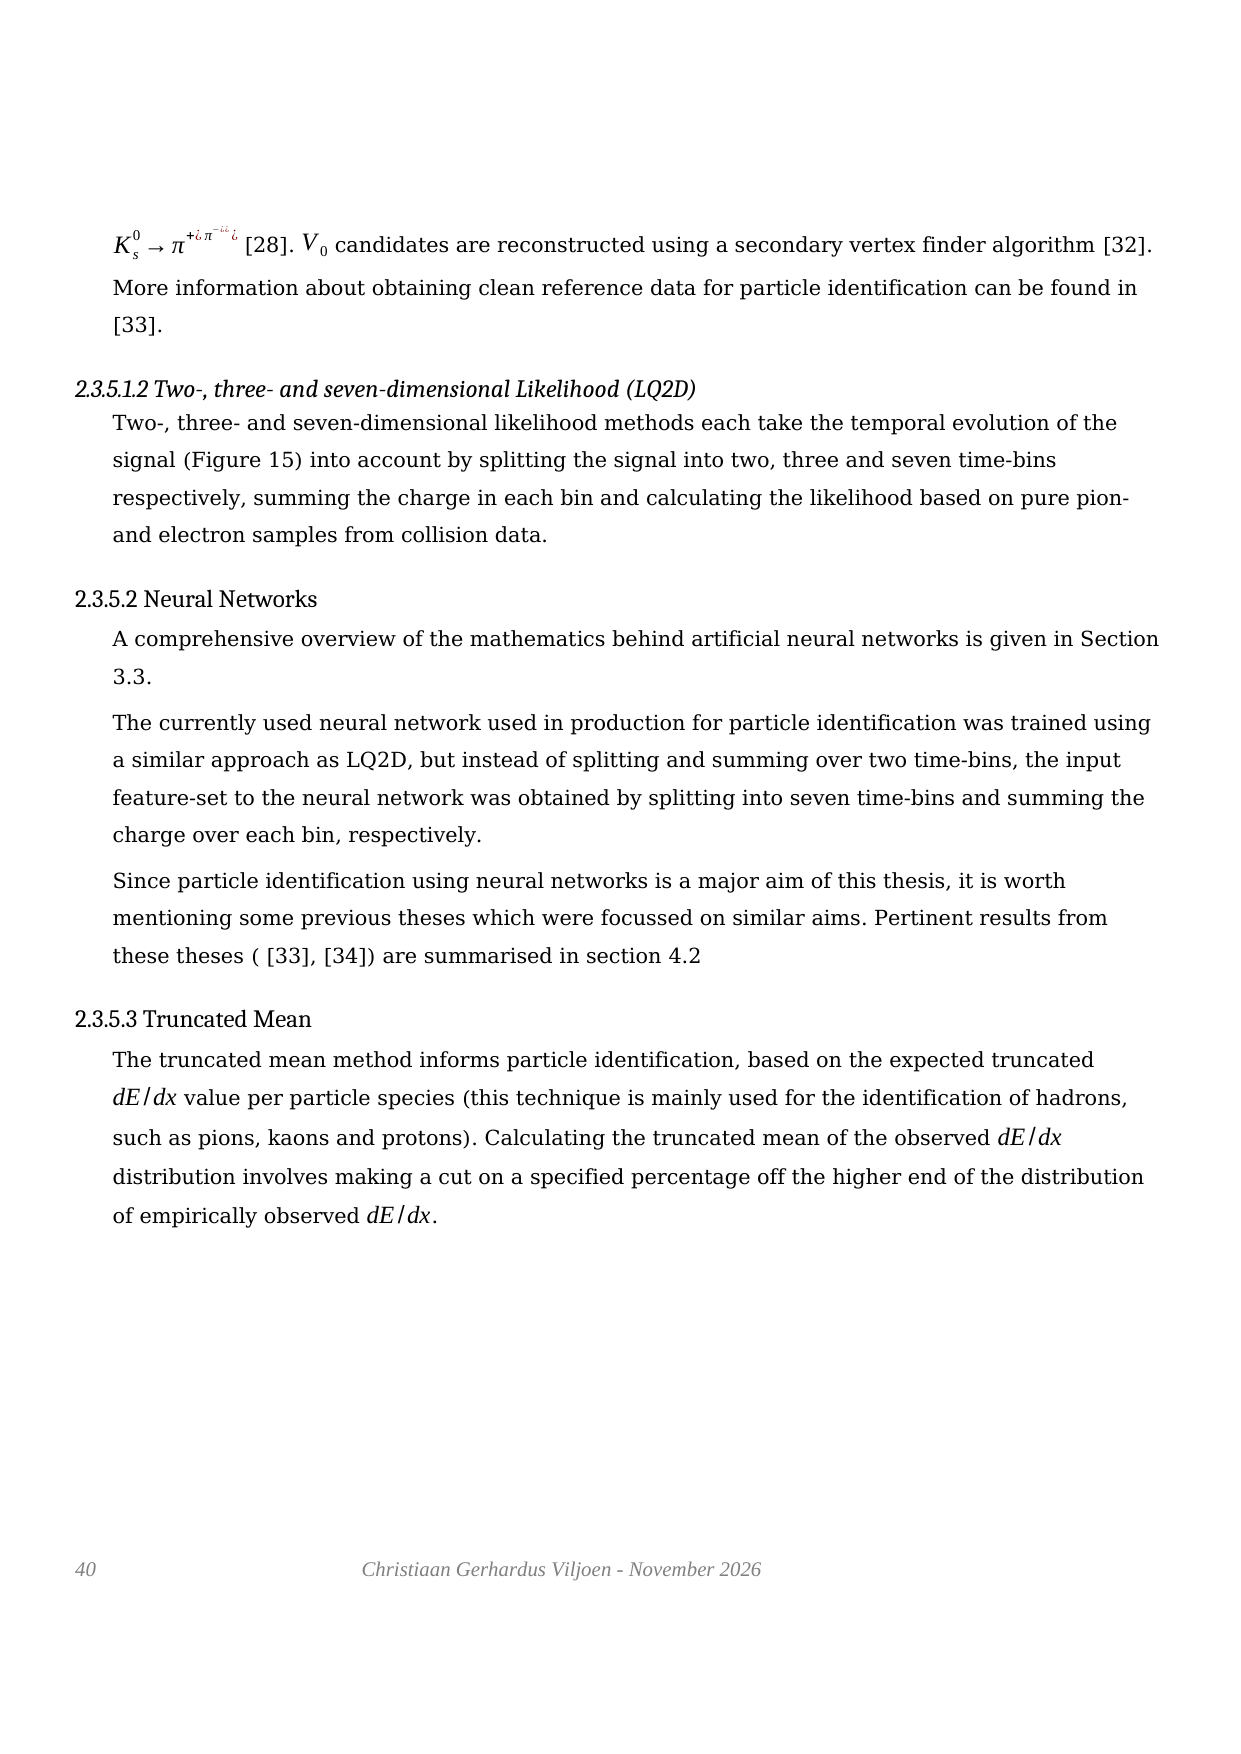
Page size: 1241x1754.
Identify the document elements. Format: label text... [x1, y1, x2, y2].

text Two-, three- and seven-dimensional likelihood methods each take the temporal evolution of the signal (Figure 15) into account by splitting the signal into two, three and seven time-bins respectively, summing the charge in each bin and calculating the likelihood based on pure pion- and electron samples from collision data. [112, 410, 1165, 547]
subtitle Truncated Mean [75, 1005, 1165, 1034]
text Since particle identification using neural networks is a major aim of this thesis, it is worth mentioning some previous theses which were focussed on similar aims. Pertinent results from these theses (, ) are summarised in section 4.2 [112, 868, 1165, 968]
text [112, 227, 1165, 337]
text The truncated mean method informs particle identification, based on the expected truncated value per particle species (this technique is mainly used for the identification of hadrons, such as pions, kaons and protons). Calculating the truncated mean of the observed distribution involves making a cut on a specified percentage off the higher end of the distribution of empirically observed . [112, 1046, 1165, 1229]
text The currently used neural network used in production for particle identification was trained using a similar approach as LQ2D, but instead of splitting and summing over two time-bins, the input feature-set to the neural network was obtained by splitting into seven time-bins and summing the charge over each bin, respectively. [112, 709, 1165, 847]
text A comprehensive overview of the mathematics behind artificial neural networks is given in Section 3.3. [112, 626, 1165, 688]
subtitle Neural Networks [75, 585, 1165, 613]
subtitle Two-, three- and seven-dimensional Likelihood (LQ2D) [75, 375, 1165, 403]
